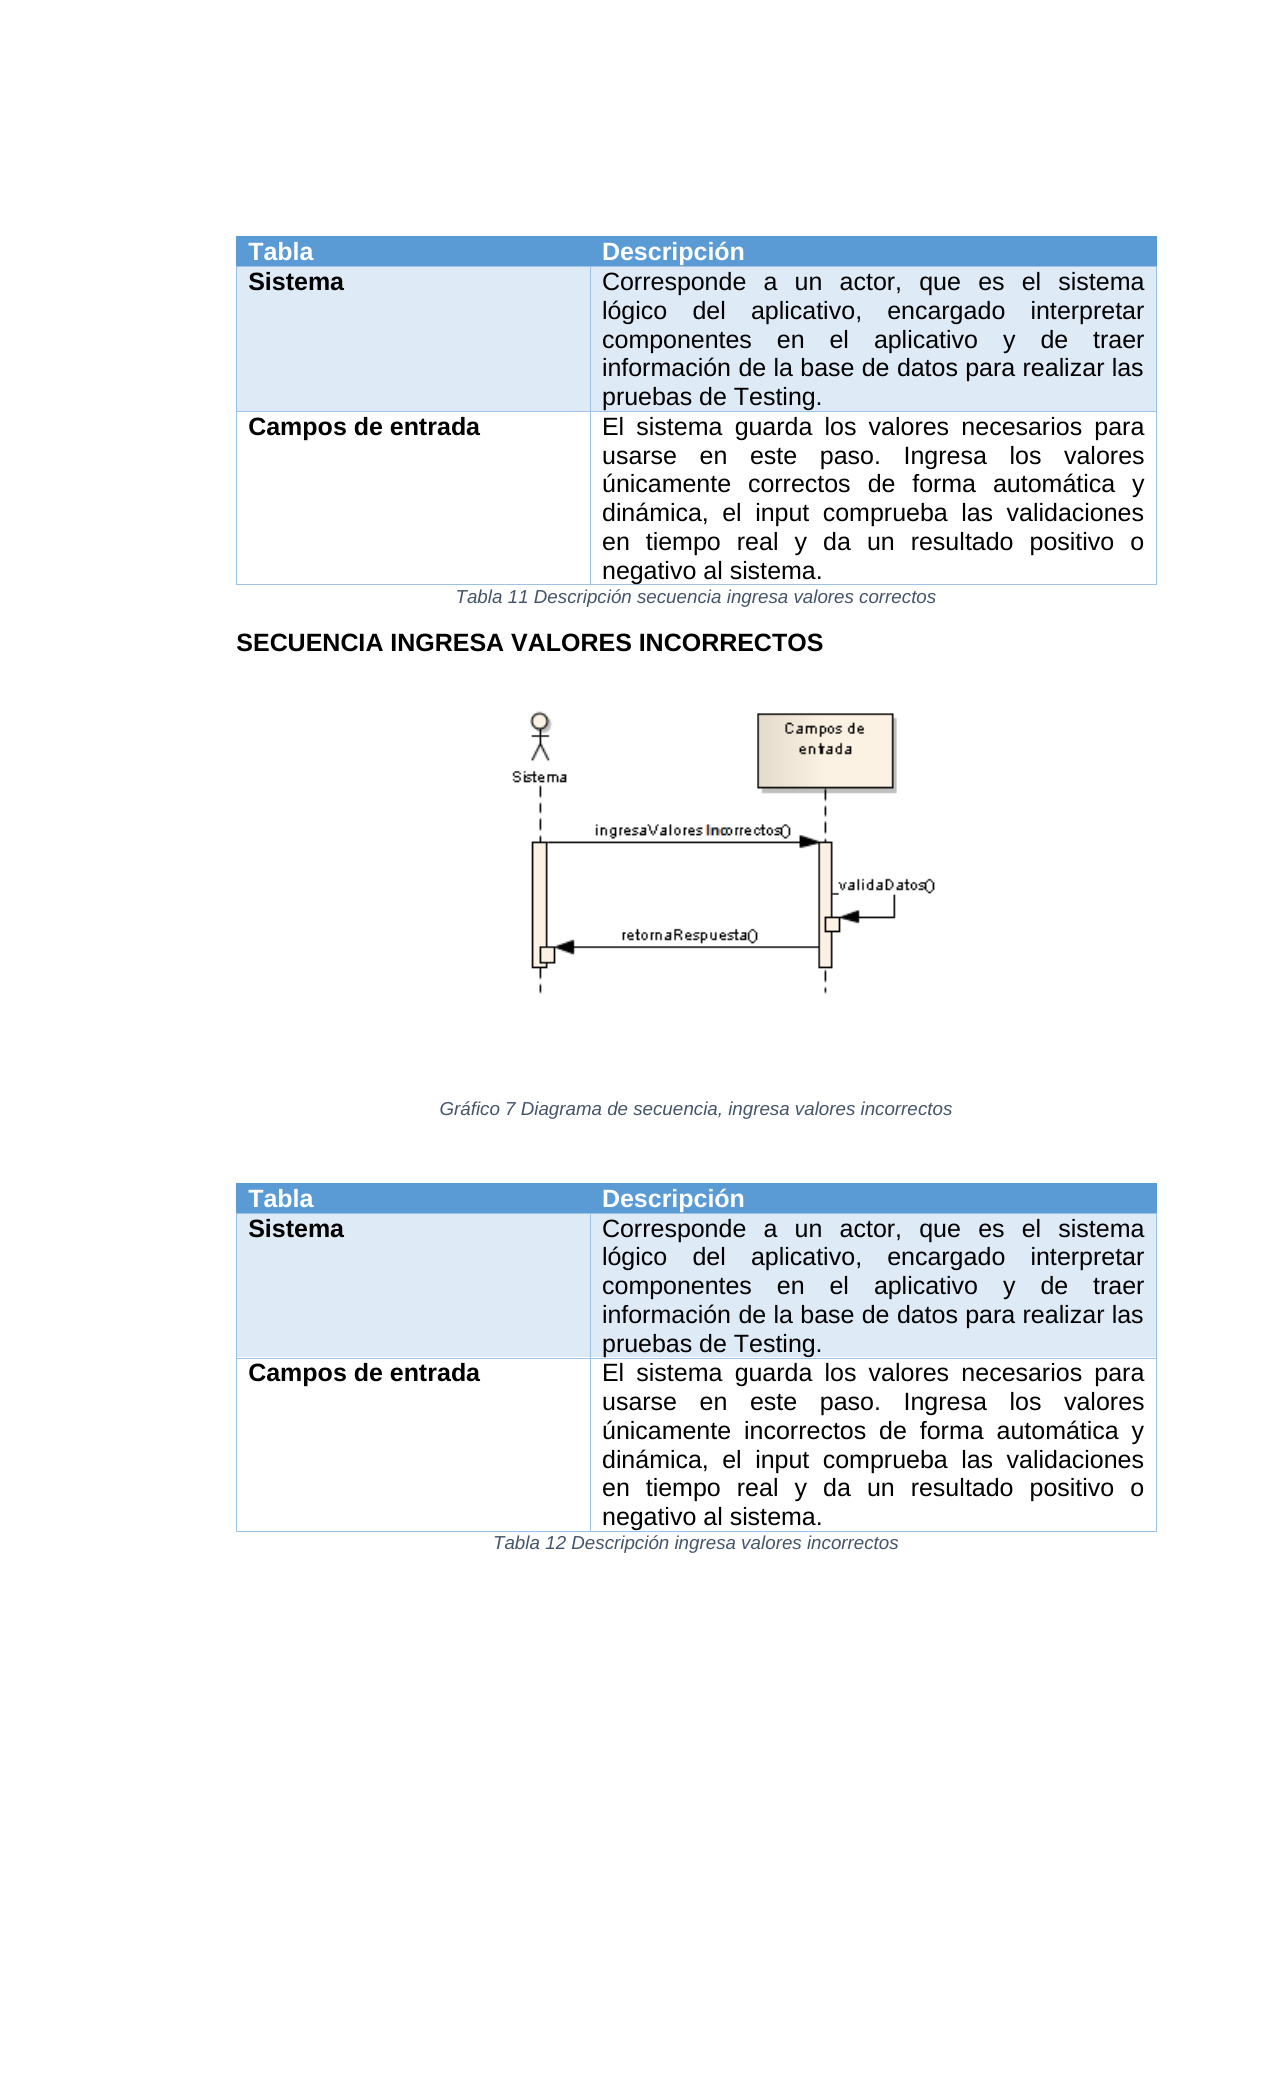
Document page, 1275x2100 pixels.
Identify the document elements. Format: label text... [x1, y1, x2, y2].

table_cell Sistema [237, 1214, 590, 1357]
table_header Descripción [591, 1184, 1156, 1213]
table_header Tabla [237, 1184, 590, 1213]
table_header Tabla [237, 237, 590, 266]
table_cell Corresponde a un actor, que es el sistema lógico del aplicativo, encargado interpretar componentes en el aplicativo y de traer información de la base de datos para realizar las pruebas de Testing. [591, 267, 1156, 411]
table_cell Corresponde a un actor, que es el sistema lógico del aplicativo, encargado interpretar componentes en el aplicativo y de traer información de la base de datos para realizar las pruebas de Testing. [591, 1214, 1156, 1357]
text SECUENCIA INGRESA VALORES INCORRECTOS [236, 628, 1157, 657]
table_header Descripción [591, 237, 1156, 266]
table_cell Sistema [237, 267, 590, 411]
table_cell El sistema guarda los valores necesarios para usarse en este paso. Ingresa los valores únicamente incorrectos de forma automática y dinámica, el input comprueba las validaciones en tiempo real y da un resultado positivo o negativo al sistema. [591, 1359, 1156, 1531]
table_cell Campos de entrada [237, 1359, 590, 1531]
table_cell Campos de entrada [237, 412, 590, 584]
table_cell El sistema guarda los valores necesarios para usarse en este paso. Ingresa los valores únicamente correctos de forma automática y dinámica, el input comprueba las validaciones en tiempo real y da un resultado positivo o negativo al sistema. [591, 412, 1156, 584]
picture [388, 673, 1005, 1067]
